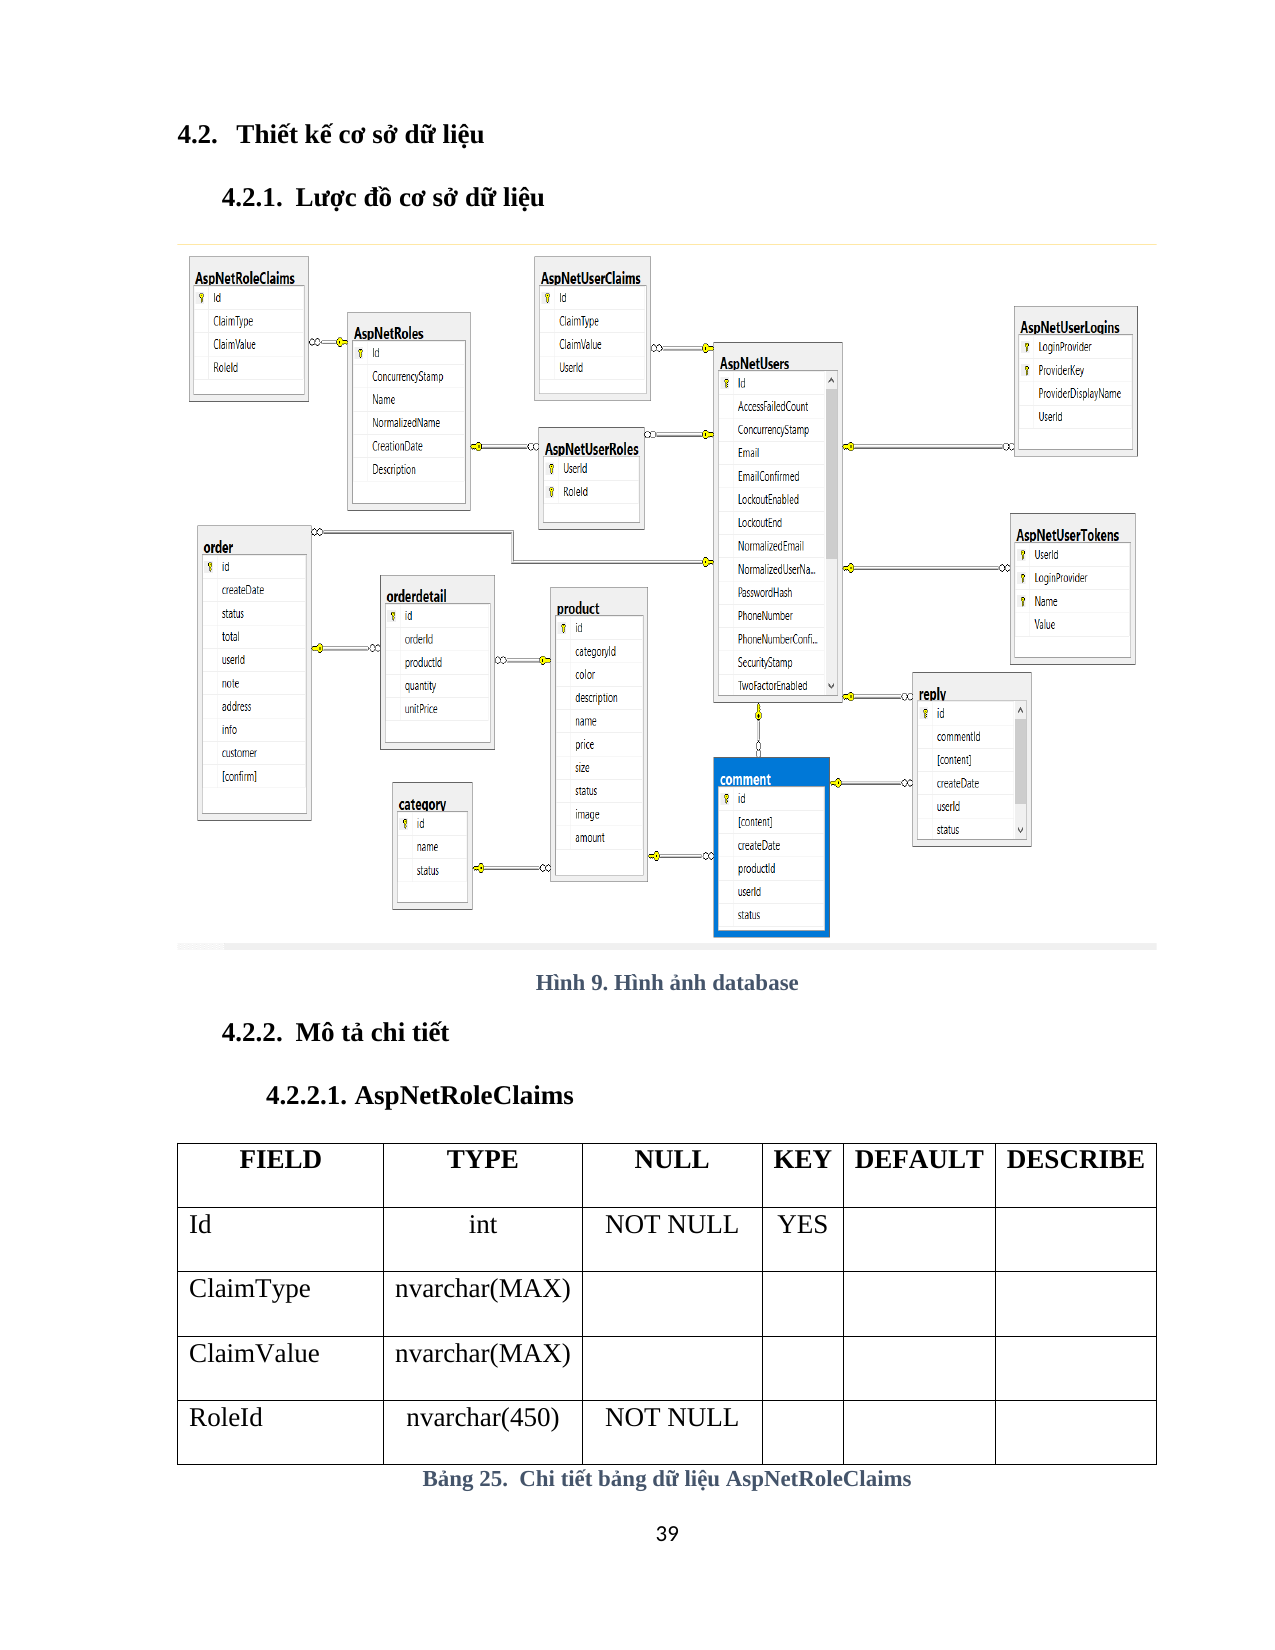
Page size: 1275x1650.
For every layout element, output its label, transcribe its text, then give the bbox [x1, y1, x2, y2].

table_header FIELD [178, 1144, 383, 1207]
list AspNetRoleClaims [266, 1079, 1157, 1110]
table_cell [763, 1401, 843, 1464]
table_cell [844, 1401, 995, 1464]
text Thiết kế cơ sở dữ liệu [177, 118, 1157, 149]
table_cell [763, 1337, 843, 1400]
table_cell [844, 1272, 995, 1336]
table_cell [844, 1337, 995, 1400]
table_cell nvarchar(MAX) [384, 1337, 582, 1400]
table_cell nvarchar(450) [384, 1401, 582, 1464]
text Lược đồ cơ sở dữ liệu [222, 181, 1157, 213]
table_cell Id [178, 1208, 383, 1271]
table_cell [583, 1272, 762, 1336]
table_cell YES [763, 1208, 843, 1271]
table_header NULL [583, 1144, 762, 1207]
table_header TYPE [384, 1144, 582, 1207]
table_cell RoleId [178, 1401, 383, 1464]
table_cell [996, 1272, 1156, 1336]
table_header KEY [763, 1144, 843, 1207]
table_cell int [384, 1208, 582, 1271]
text Mô tả chi tiết [222, 1016, 1157, 1047]
picture [177, 244, 1157, 950]
table_cell NOT NULL [583, 1208, 762, 1271]
table_cell [996, 1337, 1156, 1400]
table_cell [583, 1337, 762, 1400]
table_cell [763, 1272, 843, 1336]
table_cell ClaimValue [178, 1337, 383, 1400]
table_cell [996, 1208, 1156, 1271]
table_cell [844, 1208, 995, 1271]
table_header DESCRIBE [996, 1144, 1156, 1207]
table_header DEFAULT [844, 1144, 995, 1207]
table_cell [996, 1401, 1156, 1464]
table_cell NOT NULL [583, 1401, 762, 1464]
table_cell ClaimType [178, 1272, 383, 1336]
table_cell nvarchar(MAX) [384, 1272, 582, 1336]
